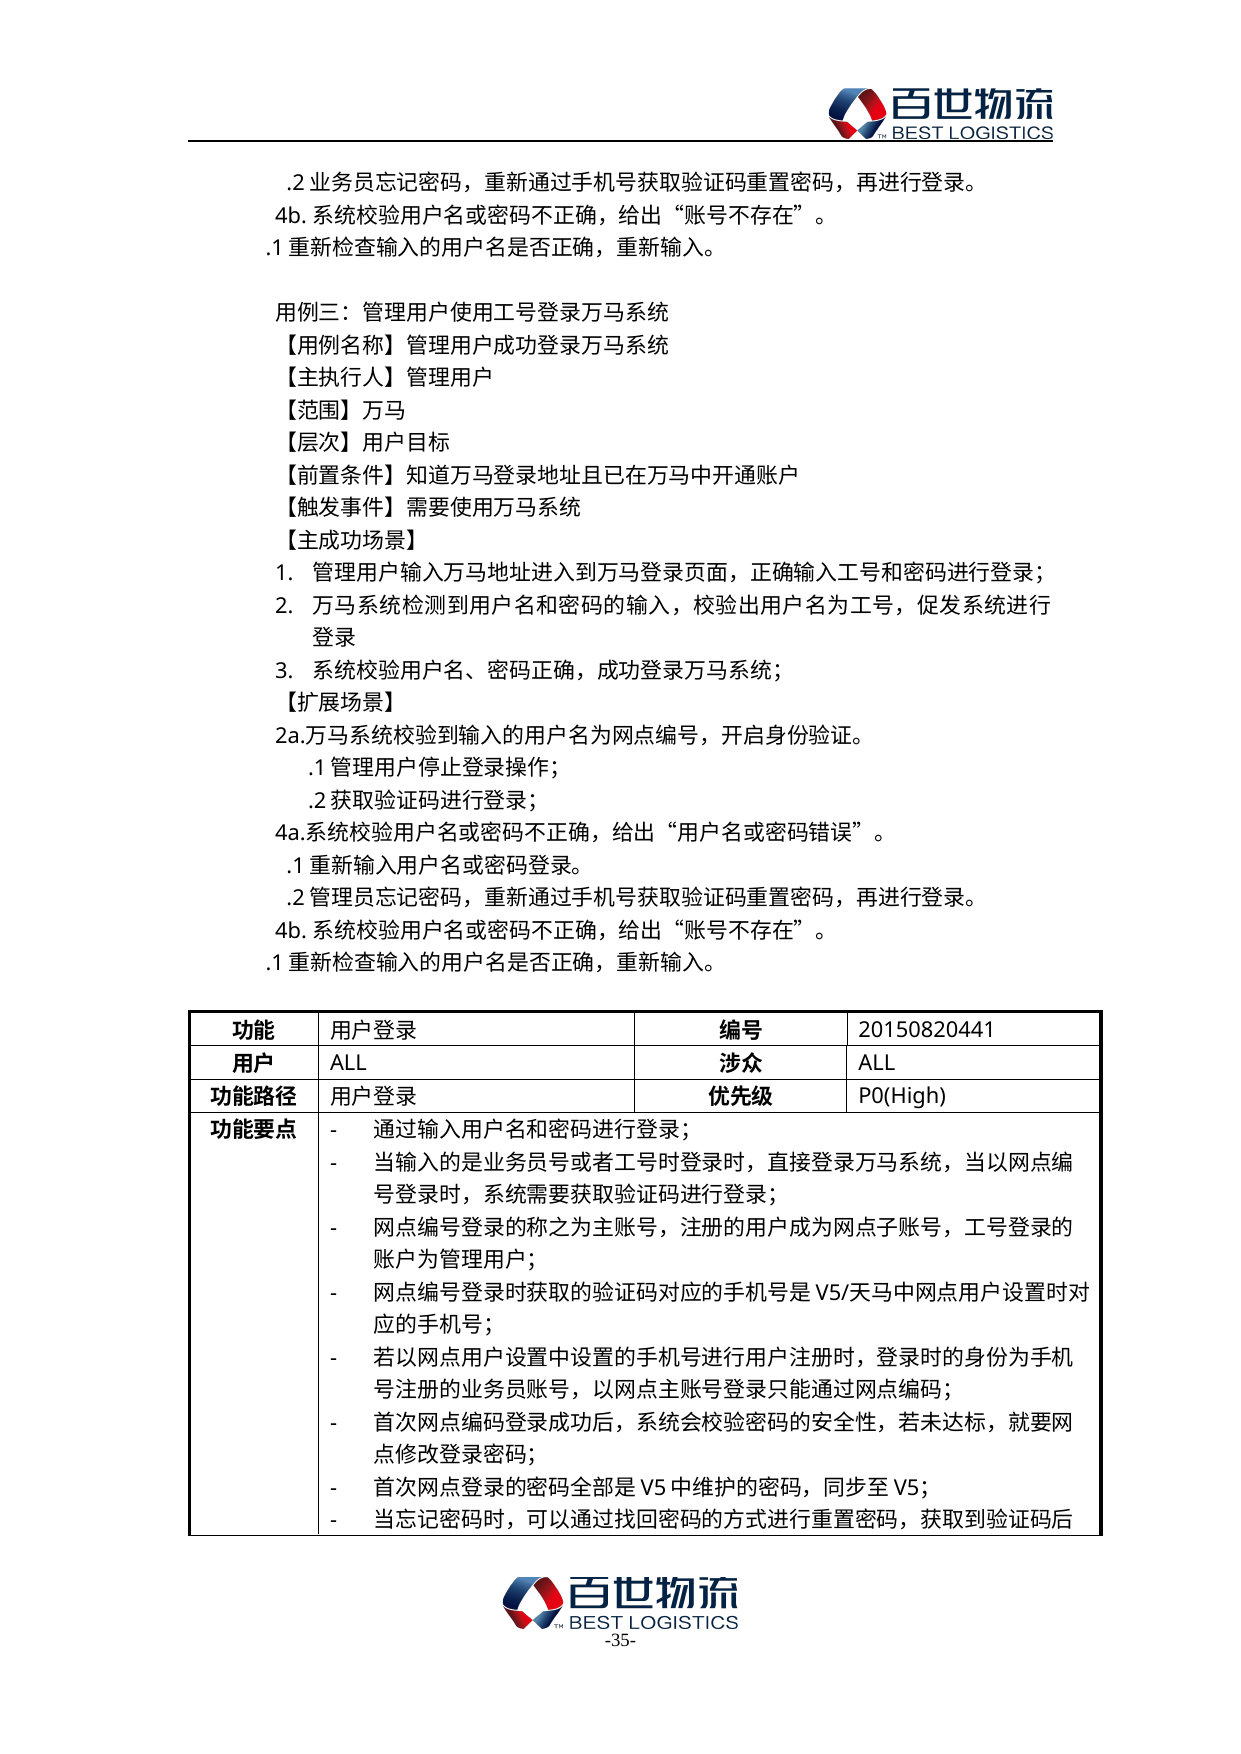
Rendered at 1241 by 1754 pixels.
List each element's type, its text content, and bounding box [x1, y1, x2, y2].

picture [828, 88, 1053, 139]
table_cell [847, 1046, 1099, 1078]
list 【主执行人】管理用户 [275, 360, 1053, 392]
text .2业务员忘记密码，重新通过手机号获取验证码重置密码，再进行登录。 [187, 165, 1053, 197]
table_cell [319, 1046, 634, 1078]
text .1重新输入用户名或密码登录。 [187, 847, 1053, 880]
list 万马系统检测到用户名和密码的输入，校验出用户名为工号，促发系统进行登录 [275, 587, 1053, 652]
text 4b. 系统校验用户名或密码不正确，给出“账号不存在”。 [231, 912, 1053, 945]
text 4a.系统校验用户名或密码不正确，给出“用户名或密码错误”。 [231, 815, 1053, 847]
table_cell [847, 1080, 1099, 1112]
text .2管理员忘记密码，重新通过手机号获取验证码重置密码，再进行登录。 [187, 880, 1053, 912]
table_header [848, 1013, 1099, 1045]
list 2a.万马系统校验到输入的用户名为网点编号，开启身份验证。 [275, 717, 1053, 750]
list 【前置条件】知道万马登录地址且已在万马中开通账户 [275, 457, 1053, 490]
list .1管理用户停止登录操作； [275, 750, 1053, 782]
list 管理用户输入万马地址进入到万马登录页面，正确输入工号和密码进行登录； [275, 555, 1053, 587]
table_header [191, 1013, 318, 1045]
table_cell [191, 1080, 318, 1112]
list 【扩展场景】 [275, 685, 1053, 717]
list 【用例名称】管理用户成功登录万马系统 [275, 327, 1053, 360]
text .1重新检查输入的用户名是否正确，重新输入。 [187, 230, 1053, 262]
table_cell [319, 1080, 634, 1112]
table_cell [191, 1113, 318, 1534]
list 用例三：管理用户使用工号登录万马系统 [275, 295, 1053, 327]
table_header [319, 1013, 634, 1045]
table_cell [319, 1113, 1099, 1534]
list 【层次】用户目标 [275, 425, 1053, 457]
list 【触发事件】需要使用万马系统 [275, 490, 1053, 522]
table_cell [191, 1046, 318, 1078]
list .2获取验证码进行登录； [275, 782, 1053, 815]
list 【范围】万马 [275, 392, 1053, 425]
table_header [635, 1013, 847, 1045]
text .1重新检查输入的用户名是否正确，重新输入。 [187, 945, 1053, 977]
text 4b. 系统校验用户名或密码不正确，给出“账号不存在”。 [231, 197, 1053, 230]
picture [502, 1577, 738, 1629]
list 系统校验用户名、密码正确，成功登录万马系统； [275, 652, 1053, 685]
list 【主成功场景】 [275, 522, 1053, 555]
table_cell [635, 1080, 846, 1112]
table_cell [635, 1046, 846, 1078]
